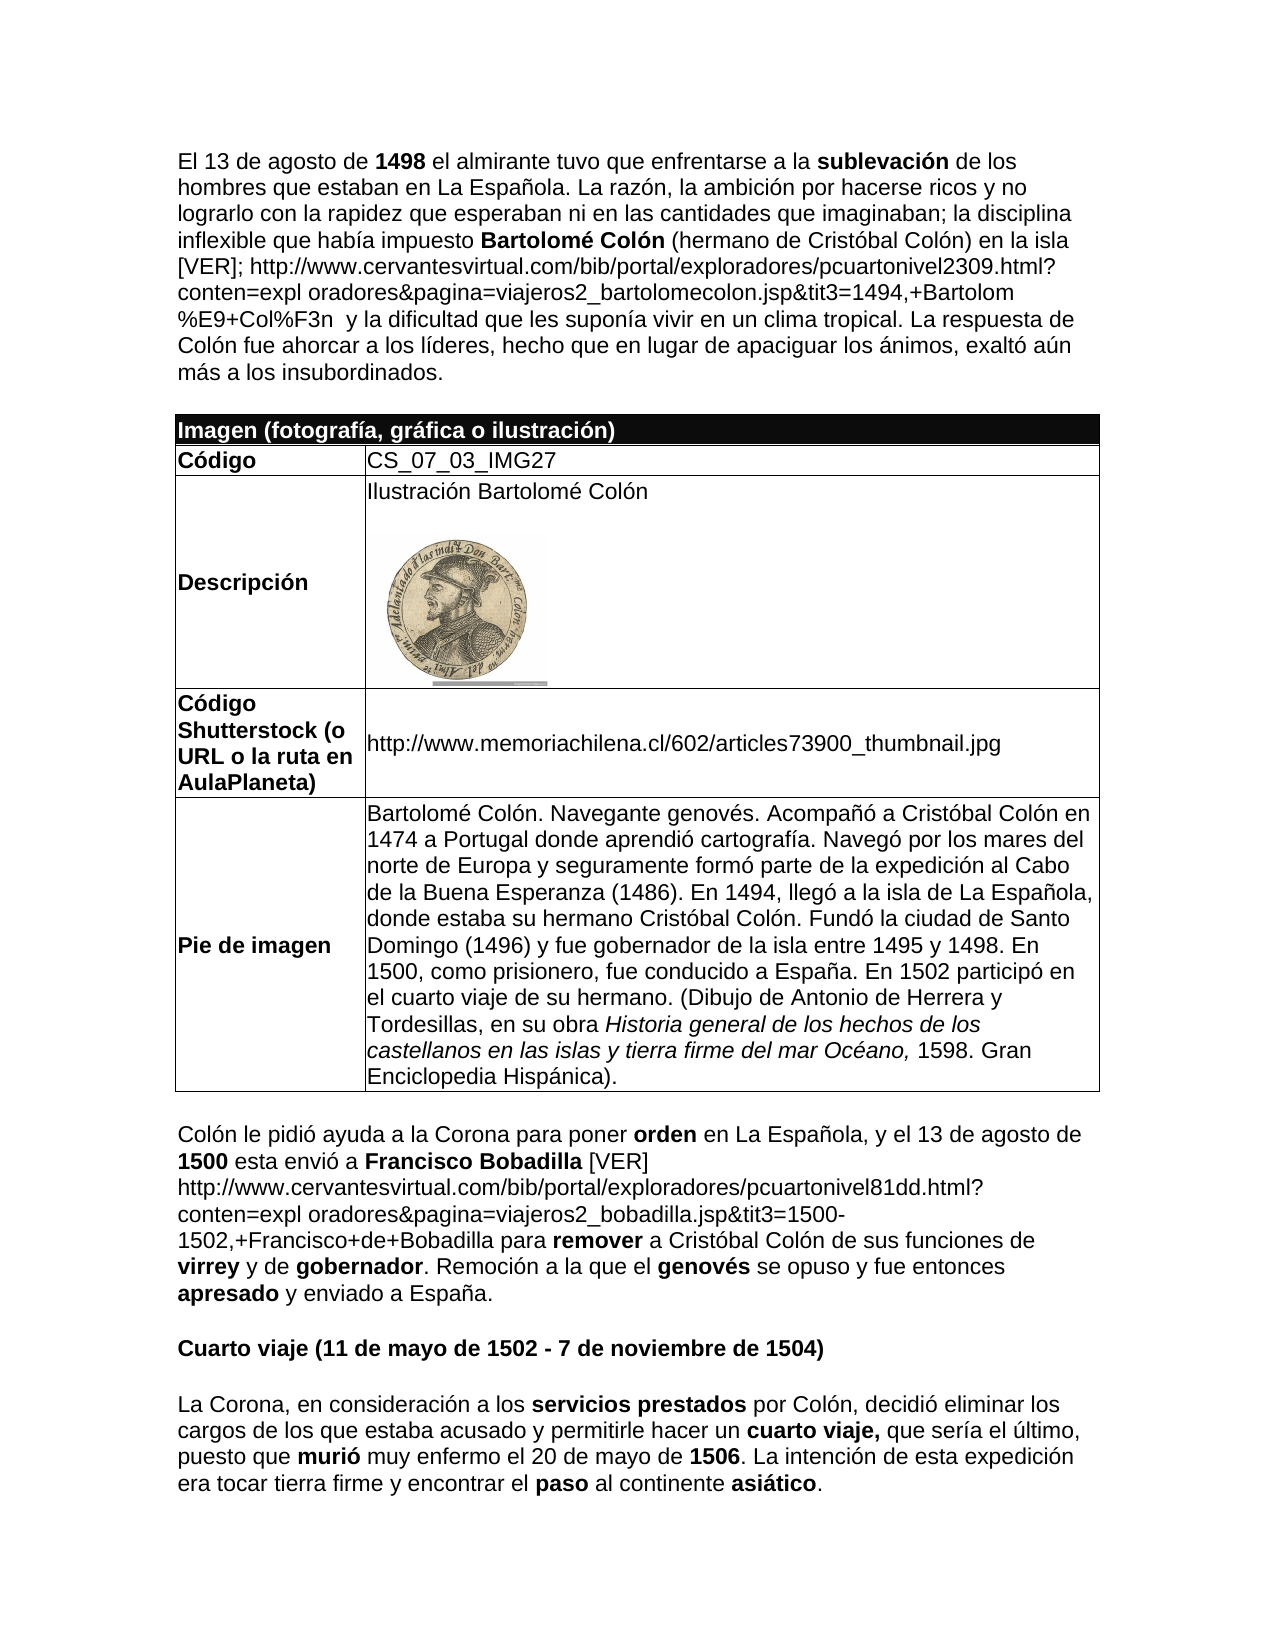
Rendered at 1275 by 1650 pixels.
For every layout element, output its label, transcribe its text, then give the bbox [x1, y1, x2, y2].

picture [366, 533, 548, 686]
table_cell Código Shutterstock (o URL o la ruta en AulaPlaneta) [176, 689, 365, 797]
table_header Imagen (fotografía, gráfica o ilustración) [176, 415, 1099, 444]
table_cell Descripción [176, 476, 365, 688]
table_cell CS_07_03_IMG27 [366, 446, 1099, 475]
text El 13 de agosto de 1498 el almirante tuvo que enfrentarse a la sublevación de los hombres que estaban en La Española. La razón, la ambición por hacerse ricos y no lograrlo con la rapidez que esperaban ni en las cantidades que imaginaban; la disciplina inflexible que había impuesto Bartolomé Colón (hermano de Cristóbal Colón) en la isla [VER]; http://www.cervantesvirtual.com/bib/portal/exploradores/pcuartonivel2309.html?conten=expl oradores&pagina=viajeros2_bartolomecolon.jsp&tit3=1494,+Bartolom%E9+Col%F3n y la dificultad que les suponía vivir en un clima tropical. La respuesta de Colón fue ahorcar a los líderes, hecho que en lugar de apaciguar los ánimos, exaltó aún más a los insubordinados. [177, 148, 1098, 385]
table_cell Bartolomé Colón. Navegante genovés. Acompañó a Cristóbal Colón en 1474 a Portugal donde aprendió cartografía. Navegó por los mares del norte de Europa y seguramente formó parte de la expedición al Cabo de la Buena Esperanza (1486). En 1494, llegó a la isla de La Española, donde estaba su hermano Cristóbal Colón. Fundó la ciudad de Santo Domingo (1496) y fue gobernador de la isla entre 1495 y 1498. En 1500, como prisionero, fue conducido a España. En 1502 participó en el cuarto viaje de su hermano. (Dibujo de Antonio de Herrera y Tordesillas, en su obra Historia general de los hechos de los castellanos en las islas y tierra firme del mar Océano, 1598. Gran Enciclopedia Hispánica). [366, 798, 1099, 1091]
table_cell Pie de imagen [176, 798, 365, 1091]
table_cell http://www.memoriachilena.cl/602/articles73900_thumbnail.jpg [366, 689, 1099, 797]
table_cell Ilustración Bartolomé Colón [366, 476, 1099, 688]
table_cell Código [176, 446, 365, 475]
text La Corona, en consideración a los servicios prestados por Colón, decidió eliminar los cargos de los que estaba acusado y permitirle hacer un cuarto viaje, que sería el último, puesto que murió muy enfermo el 20 de mayo de 1506. La intención de esta expedición era tocar tierra firme y encontrar el paso al continente asiático. [177, 1391, 1098, 1496]
text Colón le pidió ayuda a la Corona para poner orden en La Española, y el 13 de agosto de 1500 esta envió a Francisco Bobadilla [VER] http://www.cervantesvirtual.com/bib/portal/exploradores/pcuartonivel81dd.html?conten=expl oradores&pagina=viajeros2_bobadilla.jsp&tit3=15001502,+Francisco+de+Bobadilla para remover a Cristóbal Colón de sus funciones de virrey y de gobernador. Remoción a la que el genovés se opuso y fue entonces apresado y enviado a España. [177, 1121, 1098, 1306]
text Cuarto viaje (11 de mayo de 1502 - 7 de noviembre de 1504) [177, 1335, 1098, 1361]
